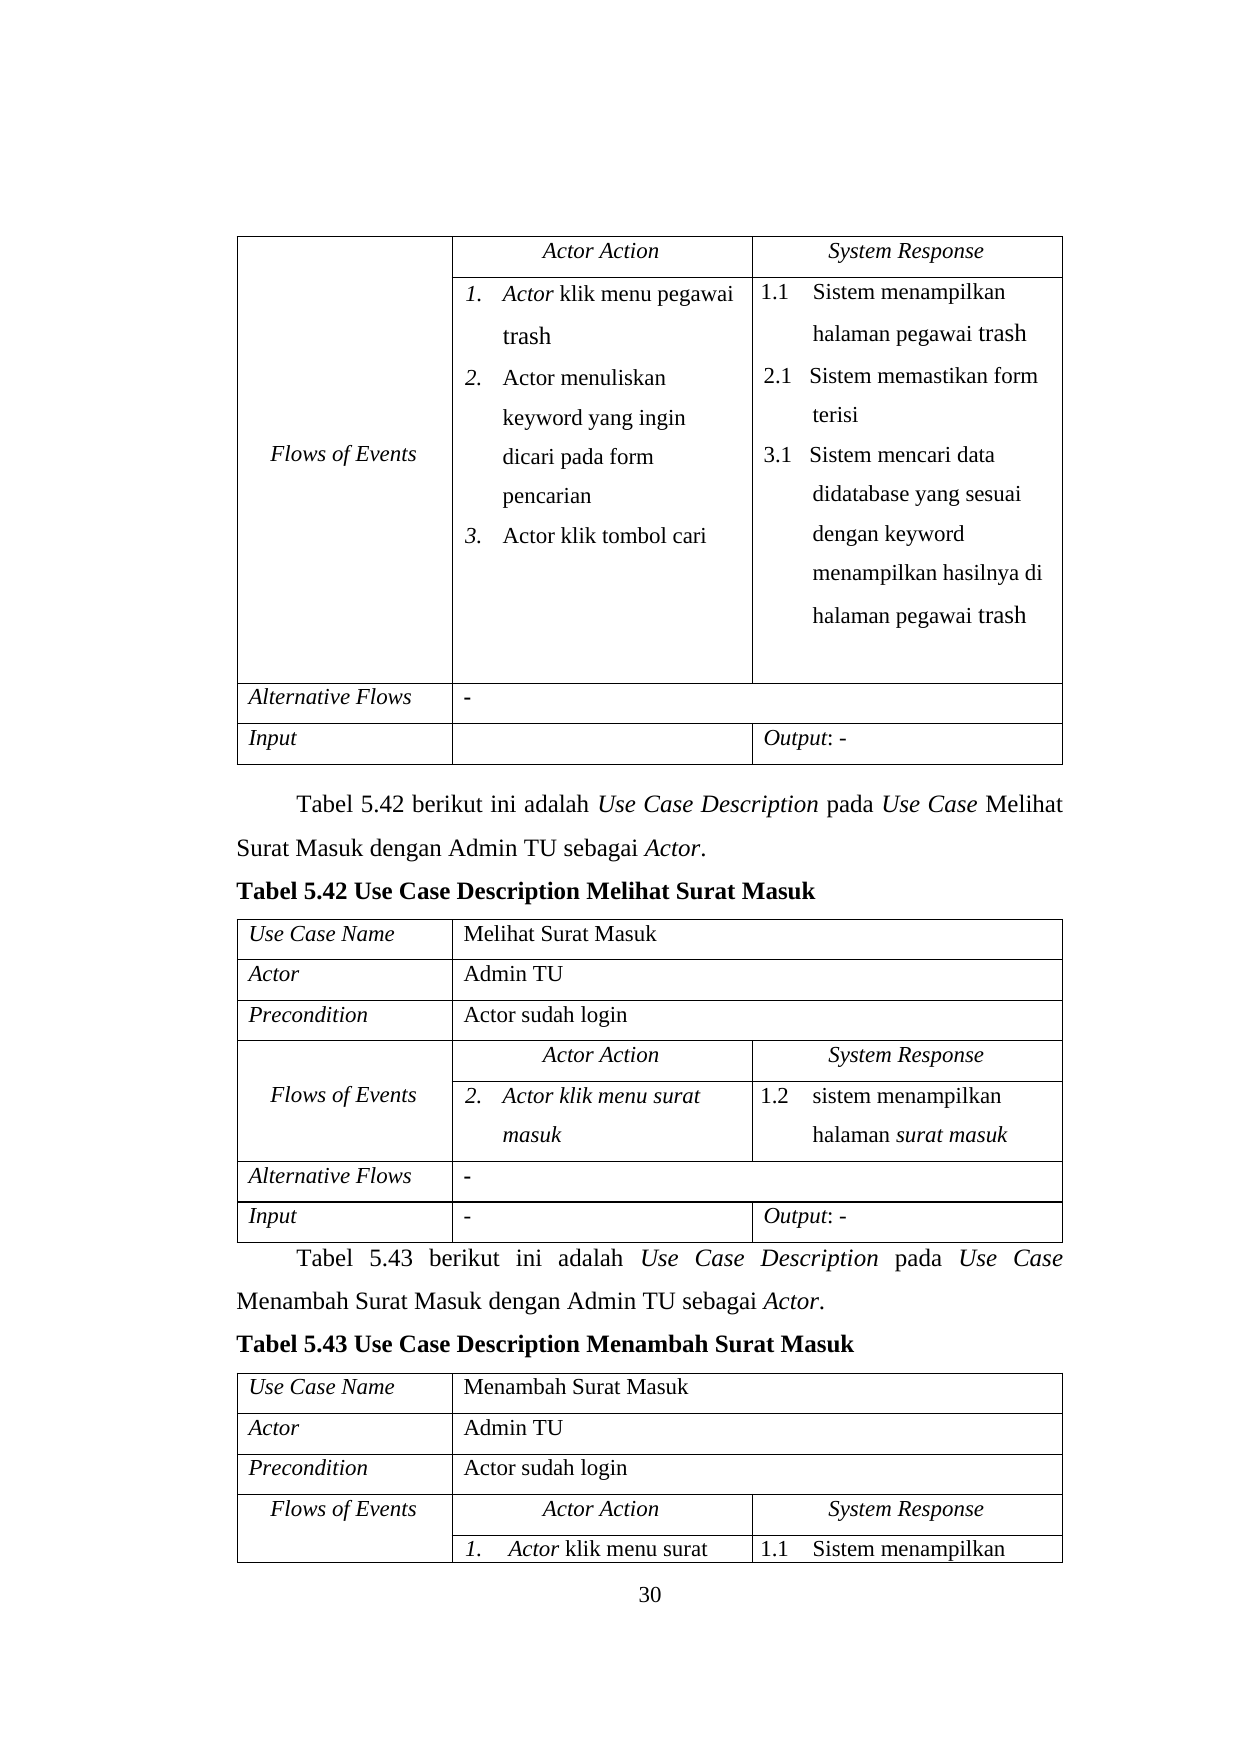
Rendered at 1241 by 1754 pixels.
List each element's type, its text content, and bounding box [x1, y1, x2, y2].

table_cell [753, 1536, 1062, 1562]
table_cell Alternative Flows [238, 1162, 452, 1201]
table_cell Actor [238, 960, 452, 1000]
table_cell Actor Action [453, 237, 752, 277]
table_cell - [453, 1162, 1062, 1201]
text Tabel 5.43 Use Case Description Menambah Surat Masuk [236, 1329, 1063, 1358]
table_header Use Case Name [238, 920, 452, 959]
table_header Melihat Surat Masuk [453, 920, 1062, 959]
table_cell Flows of Events [238, 1041, 452, 1161]
table_cell Input [238, 1203, 452, 1242]
table_header Use Case Name [238, 1374, 452, 1413]
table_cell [453, 1536, 752, 1562]
table_cell Admin TU [453, 960, 1062, 1000]
table_cell sistem menampilkan halaman surat masuk [753, 1082, 1062, 1161]
text Tabel 5.42 Use Case Description Melihat Surat Masuk [236, 876, 1063, 904]
text Tabel 5.42 berikut ini adalah Use Case Description pada Use Case Melihat Surat Masuk dengan Admin TU sebagai Actor. [236, 789, 1063, 861]
table_cell Input [238, 724, 452, 763]
table_cell Precondition [238, 1001, 452, 1040]
table_cell System Response [753, 1041, 1062, 1081]
table_cell Output: - [753, 1203, 1062, 1242]
table_header Menambah Surat Masuk [453, 1374, 1062, 1413]
table_cell Actor Action [453, 1041, 752, 1081]
table_cell Actor klik menu pegawai trash Actor menuliskan keyword yang ingin dicari pada form pencarian Actor klik tombol cari [453, 278, 752, 682]
table_cell - [453, 684, 1062, 723]
table_cell Flows of Events [238, 1495, 452, 1562]
table_cell Actor klik menu surat masuk [453, 1082, 752, 1161]
table_cell System Response [753, 1495, 1062, 1534]
table_cell Sistem menampilkan halaman pegawai trash 2.1 Sistem memastikan form terisi 3.1 Sistem mencari data didatabase yang sesuai dengan keyword menampilkan hasilnya di halaman pegawai trash [753, 278, 1062, 682]
table_cell System Response [753, 237, 1062, 277]
table_cell - [453, 1203, 752, 1242]
table_cell [453, 724, 752, 763]
table_cell Actor sudah login [453, 1001, 1062, 1040]
table_cell Actor [238, 1414, 452, 1453]
table_cell Alternative Flows [238, 684, 452, 723]
text Tabel 5.43 berikut ini adalah Use Case Description pada Use Case Menambah Surat Masuk dengan Admin TU sebagai Actor. [236, 1243, 1063, 1315]
table_cell Actor Action [453, 1495, 752, 1534]
table_cell Actor sudah login [453, 1455, 1062, 1494]
table_cell Flows of Events [238, 237, 452, 682]
table_cell Precondition [238, 1455, 452, 1494]
table_cell Output: - [753, 724, 1062, 763]
table_cell Admin TU [453, 1414, 1062, 1453]
